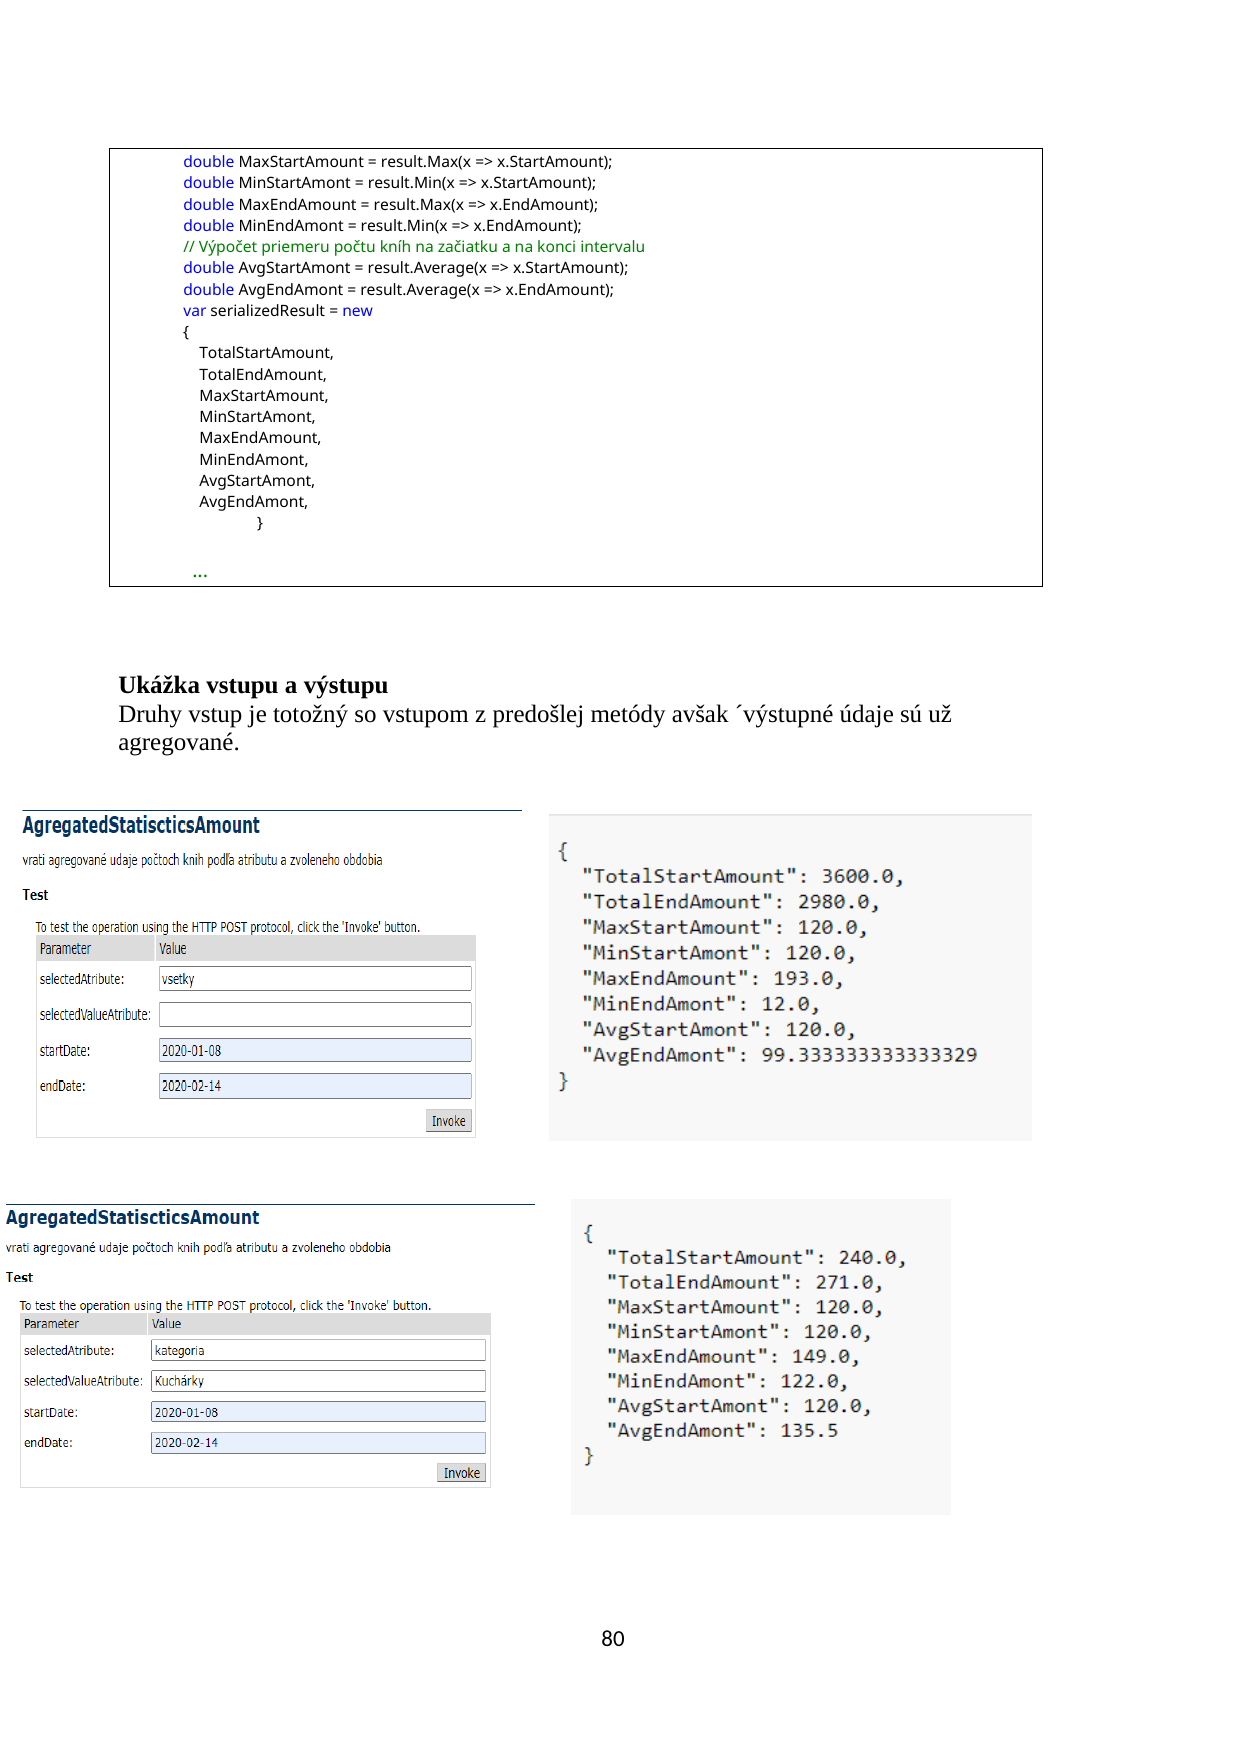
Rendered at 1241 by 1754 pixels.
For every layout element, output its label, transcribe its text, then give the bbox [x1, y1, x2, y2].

text TotalStartAmount, [118, 342, 1033, 363]
text { [118, 321, 1033, 342]
text double AvgStartAmont = result.Average(x => x.StartAmount); [118, 257, 1033, 278]
picture [11, 792, 522, 1146]
text // Výpočet priemeru počtu kníh na začiatku a na konci intervalu [118, 236, 1033, 257]
text MinEndAmont, [118, 448, 1033, 469]
text Ukážka vstupu a výstupu [118, 670, 1033, 699]
text ... [110, 553, 1042, 586]
text double MaxStartAmount = result.Max(x => x.StartAmount); [110, 149, 1042, 172]
picture [570, 1199, 951, 1515]
text double MinEndAmont = result.Min(x => x.EndAmount); [118, 214, 1033, 236]
text MaxEndAmount, [118, 427, 1033, 448]
text Druhy vstup je totožný so vstupom z predošlej metódy avšak ´výstupné údaje sú už agregované. [118, 699, 1033, 756]
text MinStartAmont, [118, 406, 1033, 427]
text var serializedResult = new [118, 299, 1033, 321]
text } [118, 512, 1033, 533]
picture [548, 813, 1032, 1141]
text MaxStartAmount, [118, 384, 1033, 406]
text AvgEndAmont, [118, 491, 1033, 512]
picture [0, 1177, 535, 1502]
text double MaxEndAmount = result.Max(x => x.EndAmount); [118, 193, 1033, 214]
text TotalEndAmount, [118, 363, 1033, 384]
text double AvgEndAmont = result.Average(x => x.EndAmount); [118, 278, 1033, 299]
text double MinStartAmont = result.Min(x => x.StartAmount); [118, 172, 1033, 193]
text AvgStartAmont, [118, 469, 1033, 491]
